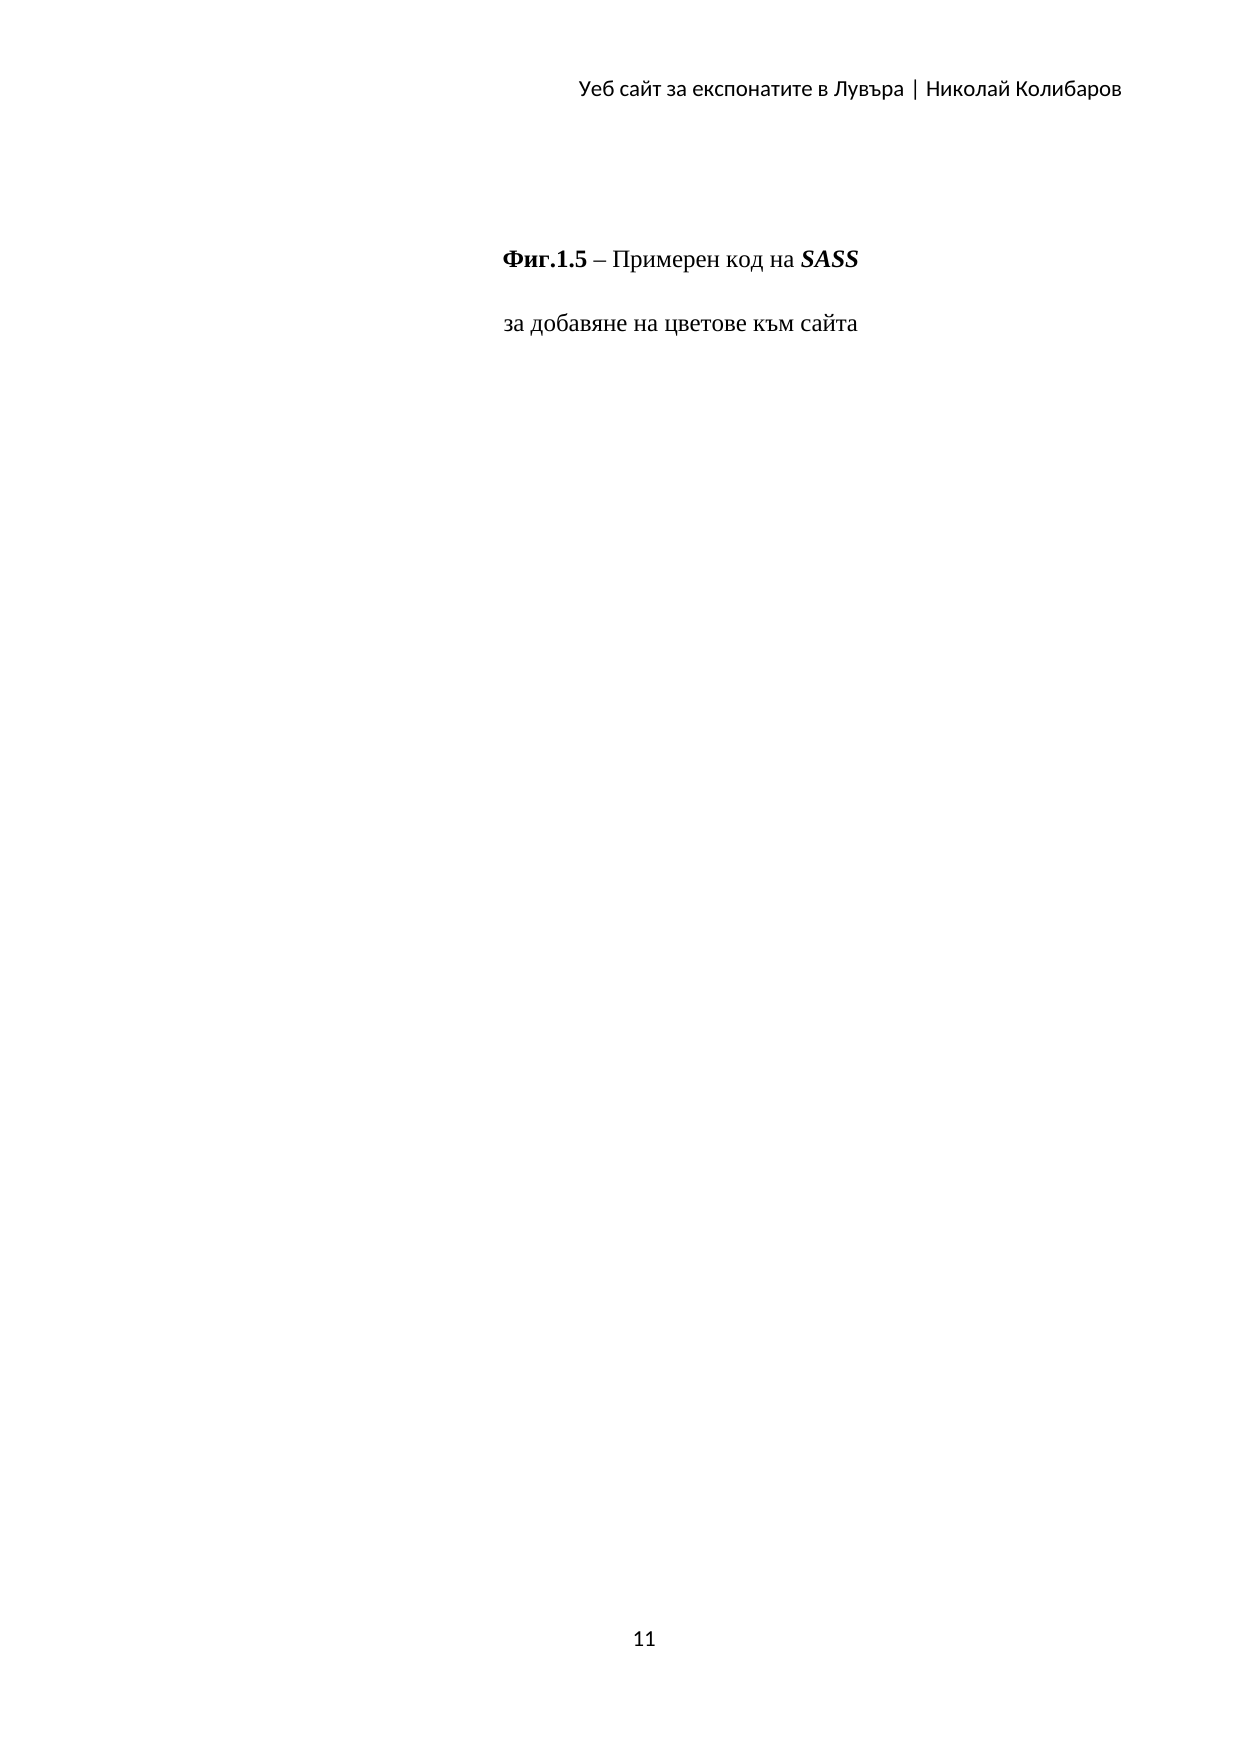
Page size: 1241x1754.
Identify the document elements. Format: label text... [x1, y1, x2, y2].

text за добавяне на цветове към сайта [165, 308, 1122, 337]
text Фиг.1.5 – Примерен код на SASS [165, 244, 1122, 273]
